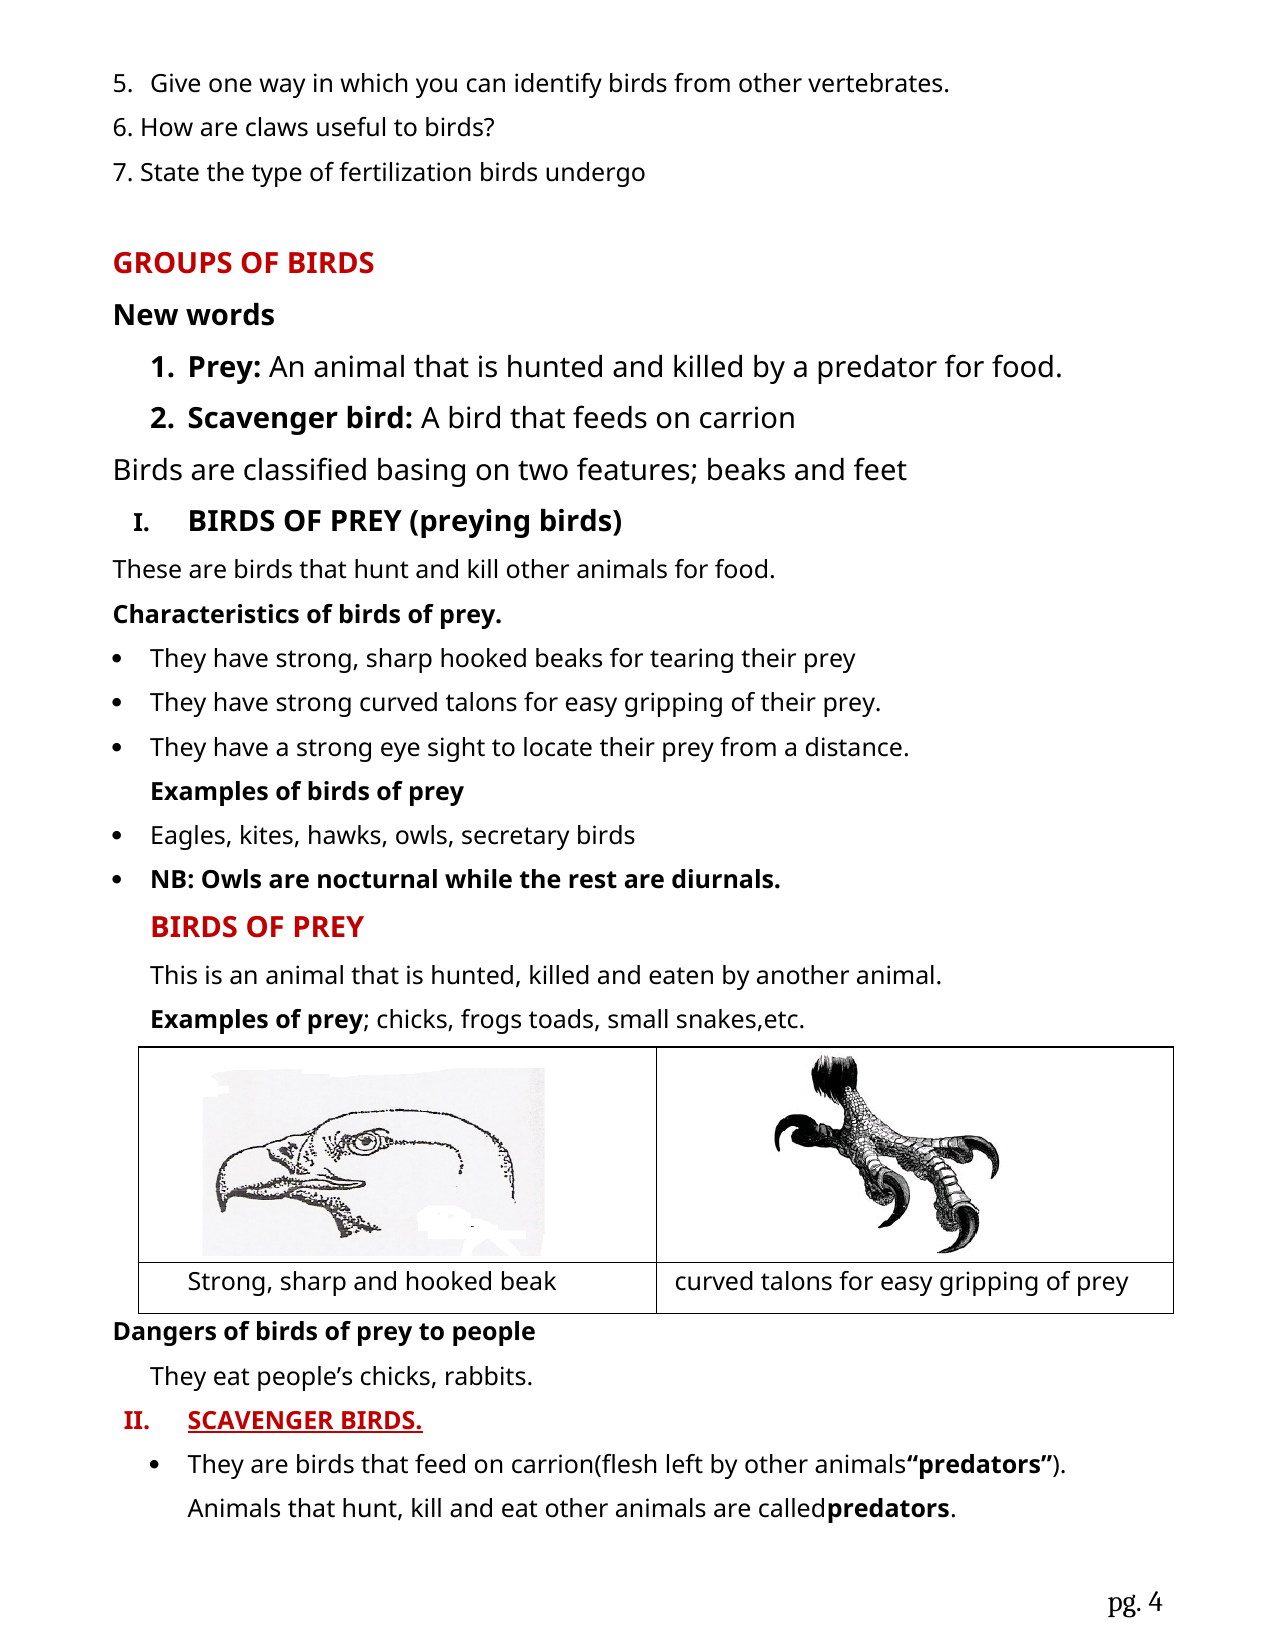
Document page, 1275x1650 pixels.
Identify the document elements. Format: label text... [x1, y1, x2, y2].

table_header [139, 1048, 656, 1262]
picture [772, 1053, 1002, 1254]
list Eagles, kites, hawks, owls, secretary birds [112, 818, 1162, 852]
list They have a strong eye sight to locate their prey from a distance. [112, 729, 1162, 763]
table_header [657, 1048, 1173, 1262]
text Dangers of birds of prey to people [112, 1314, 1162, 1348]
table_cell curved talons for easy gripping of prey [657, 1263, 1173, 1313]
list Prey: An animal that is hunted and killed by a predator for food. [150, 346, 1162, 386]
list BIRDS OF PREY [150, 906, 1162, 946]
text These are birds that hunt and kill other animals for food. [112, 552, 1162, 586]
list Scavenger bird: A bird that feeds on carrion [150, 397, 1162, 437]
text Examples of birds of prey [150, 773, 1162, 807]
text New words [112, 294, 1162, 334]
picture [202, 1068, 545, 1256]
text They eat people’s chicks, rabbits. [150, 1358, 1162, 1392]
list They are birds that feed on carrion(flesh left by other animals“predators”). [150, 1447, 1162, 1481]
table_cell Strong, sharp and hooked beak [139, 1263, 656, 1313]
list They have strong curved talons for easy gripping of their prey. [112, 685, 1162, 719]
list NB: Owls are nocturnal while the rest are diurnals. [112, 862, 1162, 896]
list Give one way in which you can identify birds from other vertebrates. [112, 66, 1162, 100]
text 6. How are claws useful to birds? [112, 110, 1162, 144]
text Characteristics of birds of prey. [112, 596, 1162, 630]
list This is an animal that is hunted, killed and eaten by another animal. [150, 958, 1162, 992]
text Birds are classified basing on two features; beaks and feet [112, 449, 1162, 489]
list They have strong, sharp hooked beaks for tearing their prey [112, 641, 1162, 675]
list BIRDS OF PREY (preying birds) [150, 501, 1162, 540]
text Animals that hunt, kill and eat other animals are calledpredators. [187, 1491, 1162, 1525]
list SCAVENGER BIRDS. [150, 1402, 1162, 1436]
list Examples of prey; chicks, frogs toads, small snakes,etc. [150, 1002, 1162, 1036]
text 7. State the type of fertilization birds undergo [112, 154, 1162, 188]
text GROUPS OF BIRDS [112, 243, 1162, 282]
